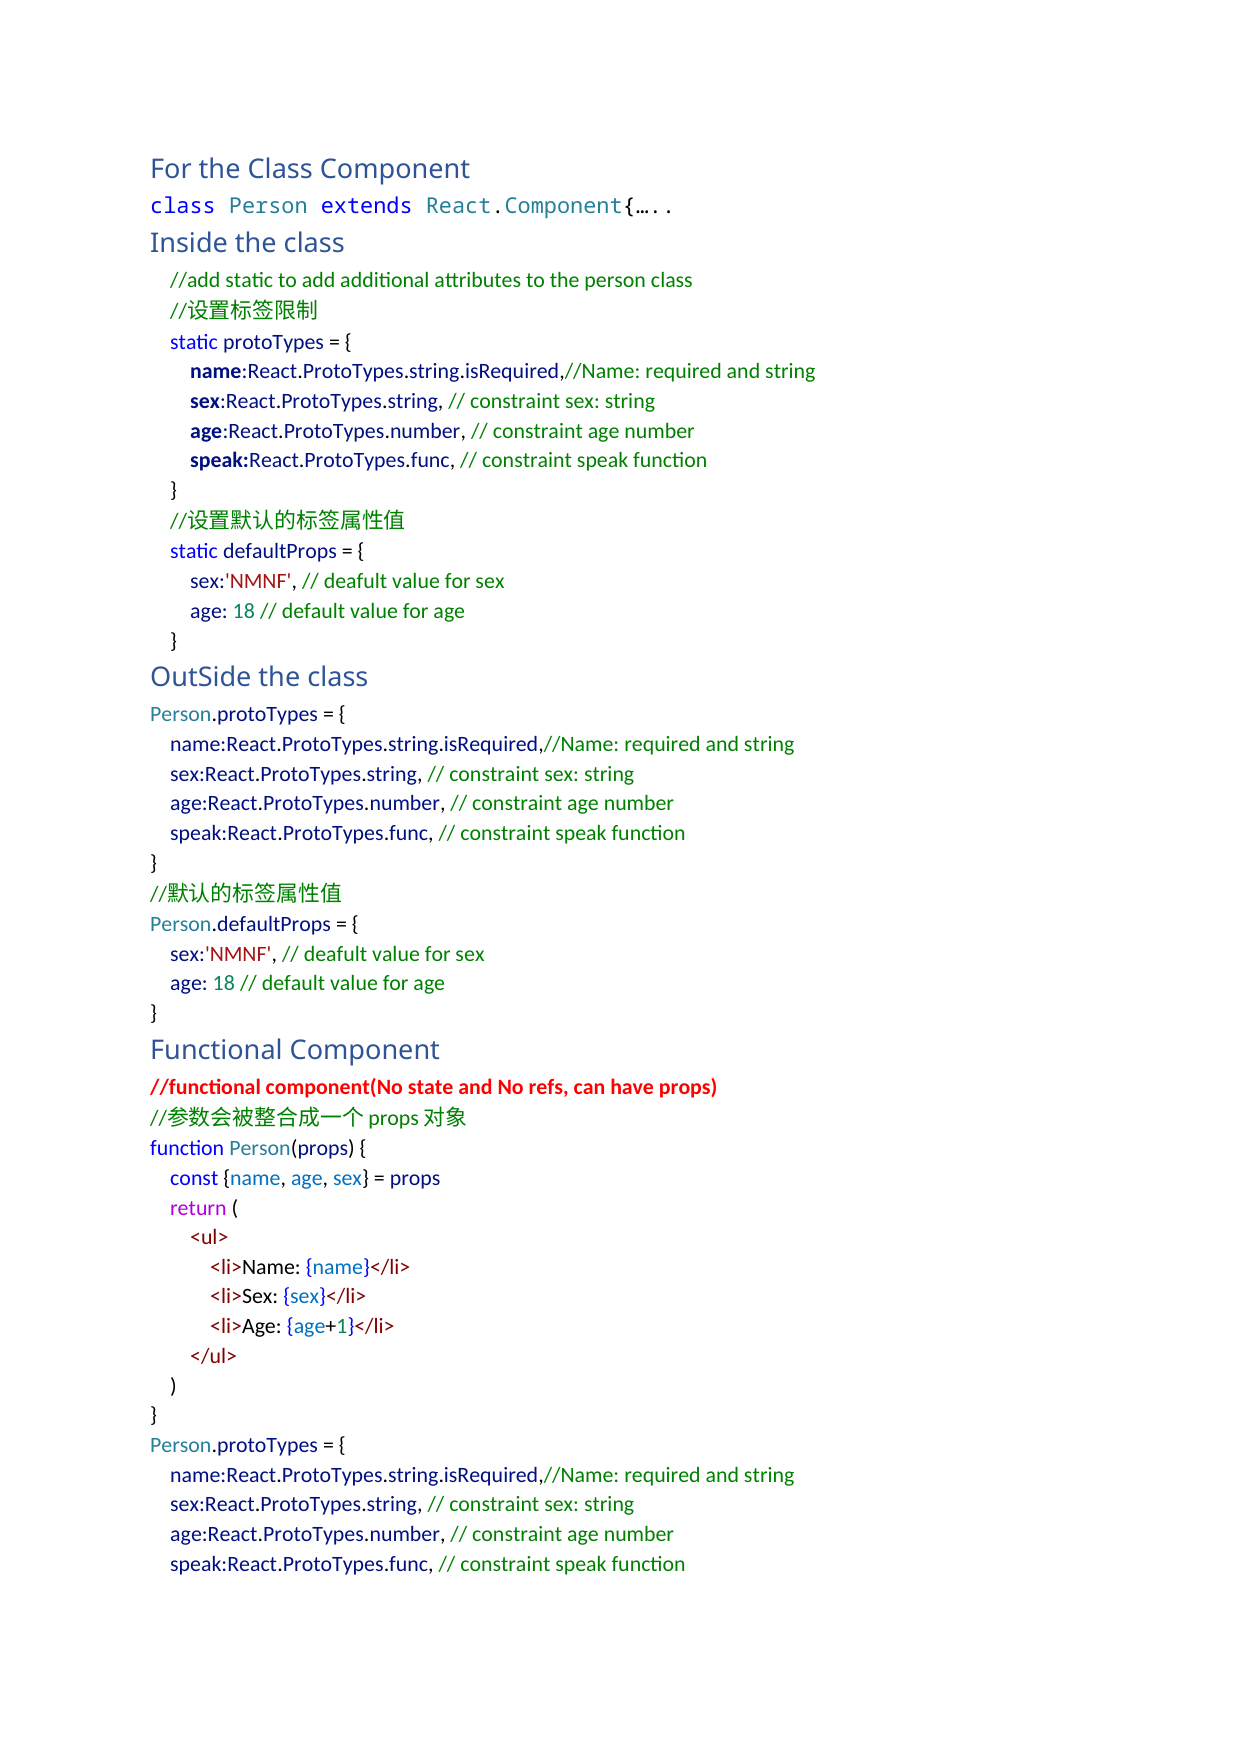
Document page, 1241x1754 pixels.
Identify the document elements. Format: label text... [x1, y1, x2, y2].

text <li>Sex: {sex}</li> [150, 1280, 1090, 1309]
text //设置标签限制 [150, 293, 1090, 325]
subtitle For the Class Component [150, 150, 1090, 187]
text Person.defaultProps = { [150, 907, 1090, 937]
text <ul> [150, 1220, 1090, 1250]
text <li>Age: {age+1}</li> [150, 1309, 1090, 1339]
subtitle Inside the class [150, 224, 1090, 261]
text //默认的标签属性值 [150, 876, 1090, 907]
text const {name, age, sex} = props [150, 1161, 1090, 1191]
text age: 18 // default value for age [150, 594, 1090, 624]
text sex:React.ProtoTypes.string, // constraint sex: string [150, 757, 1090, 786]
text static defaultProps = { [150, 535, 1090, 564]
text sex:React.ProtoTypes.string, // constraint sex: string [150, 1487, 1090, 1517]
subtitle OutSide the class [150, 658, 1090, 694]
text speak:React.ProtoTypes.func, // constraint speak function [150, 816, 1090, 846]
text } [150, 473, 1090, 503]
text speak:React.ProtoTypes.func, // constraint speak function [150, 1547, 1090, 1577]
text } [150, 1398, 1090, 1428]
text return ( [150, 1191, 1090, 1220]
text age:React.ProtoTypes.number, // constraint age number [150, 414, 1090, 444]
text static protoTypes = { [150, 325, 1090, 354]
subtitle Functional Component [150, 1030, 1090, 1067]
text name:React.ProtoTypes.string.isRequired,//Name: required and string [150, 354, 1090, 384]
text <li>Name: {name}</li> [150, 1250, 1090, 1280]
text name:React.ProtoTypes.string.isRequired,//Name: required and string [150, 727, 1090, 757]
text } [150, 846, 1090, 876]
text sex:React.ProtoTypes.string, // constraint sex: string [150, 384, 1090, 414]
text </ul> [150, 1339, 1090, 1369]
text sex:'NMNF', // deafult value for sex [150, 937, 1090, 967]
text age:React.ProtoTypes.number, // constraint age number [150, 786, 1090, 816]
text age: 18 // default value for age [150, 967, 1090, 996]
text speak:React.ProtoTypes.func, // constraint speak function [150, 444, 1090, 473]
text Person.protoTypes = { [150, 697, 1090, 727]
text function Person(props) { [150, 1131, 1090, 1161]
text Person.protoTypes = { [150, 1428, 1090, 1458]
text name:React.ProtoTypes.string.isRequired,//Name: required and string [150, 1458, 1090, 1487]
text class Person extends React.Component{….. [150, 190, 1090, 219]
text //functional component(No state and No refs, can have props) [150, 1070, 1090, 1099]
text ) [150, 1369, 1090, 1398]
text //设置默认的标签属性值 [150, 503, 1090, 535]
text } [150, 996, 1090, 1026]
text //add static to add additional attributes to the person class [150, 263, 1090, 293]
text } [150, 624, 1090, 653]
text //参数会被整合成一个props对象 [150, 1099, 1090, 1131]
text age:React.ProtoTypes.number, // constraint age number [150, 1517, 1090, 1547]
text sex:'NMNF', // deafult value for sex [150, 564, 1090, 594]
